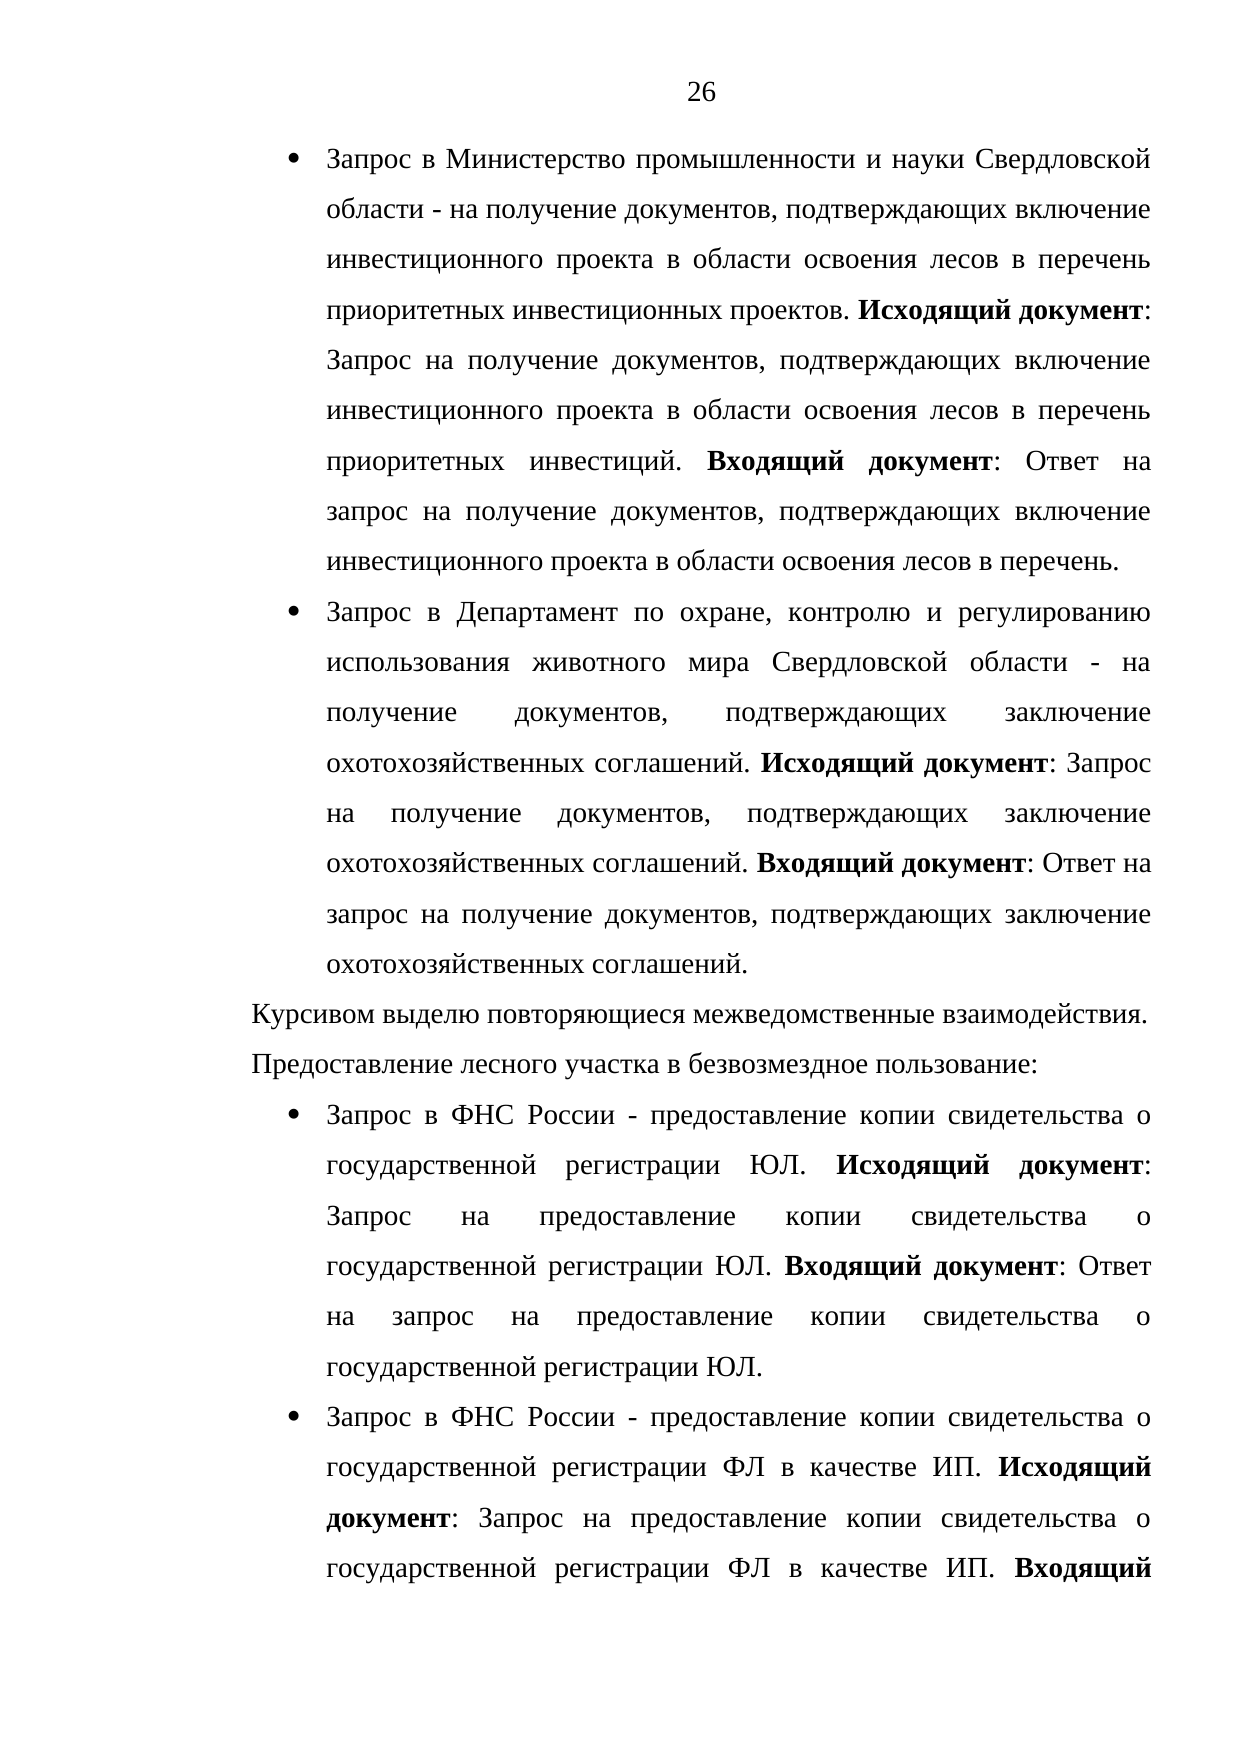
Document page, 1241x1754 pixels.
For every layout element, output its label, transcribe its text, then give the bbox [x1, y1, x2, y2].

list Запрос в Министерство промышленности и науки Свердловской области - на получение документов, подтверждающих включение инвестиционного проекта в области освоения лесов в перечень приоритетных инвестиционных проектов. Исходящий документ: Запрос на получение документов, подтверждающих включение инвестиционного проекта в области освоения лесов в перечень приоритетных инвестиций. Входящий документ: Ответ на запрос на получение документов, подтверждающих включение инвестиционного проекта в области освоения лесов в перечень. [288, 141, 1152, 577]
text Предоставление лесного участка в безвозмездное пользование: [251, 1047, 1152, 1080]
list Запрос в ФНС России - предоставление копии свидетельства о государственной регистрации ЮЛ. Исходящий документ: Запрос на предоставление копии свидетельства о государственной регистрации ЮЛ. Входящий документ: Ответ на запрос на предоставление копии свидетельства о государственной регистрации ЮЛ. [288, 1097, 1152, 1382]
text Курсивом выделю повторяющиеся межведомственные взаимодействия. [177, 996, 1152, 1030]
list Запрос в Департамент по охране, контролю и регулированию использования животного мира Свердловской области - на получение документов, подтверждающих заключение охотохозяйственных соглашений. Исходящий документ: Запрос на получение документов, подтверждающих заключение охотохозяйственных соглашений. Входящий документ: Ответ на запрос на получение документов, подтверждающих заключение охотохозяйственных соглашений. [288, 594, 1152, 979]
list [288, 1399, 1152, 1583]
